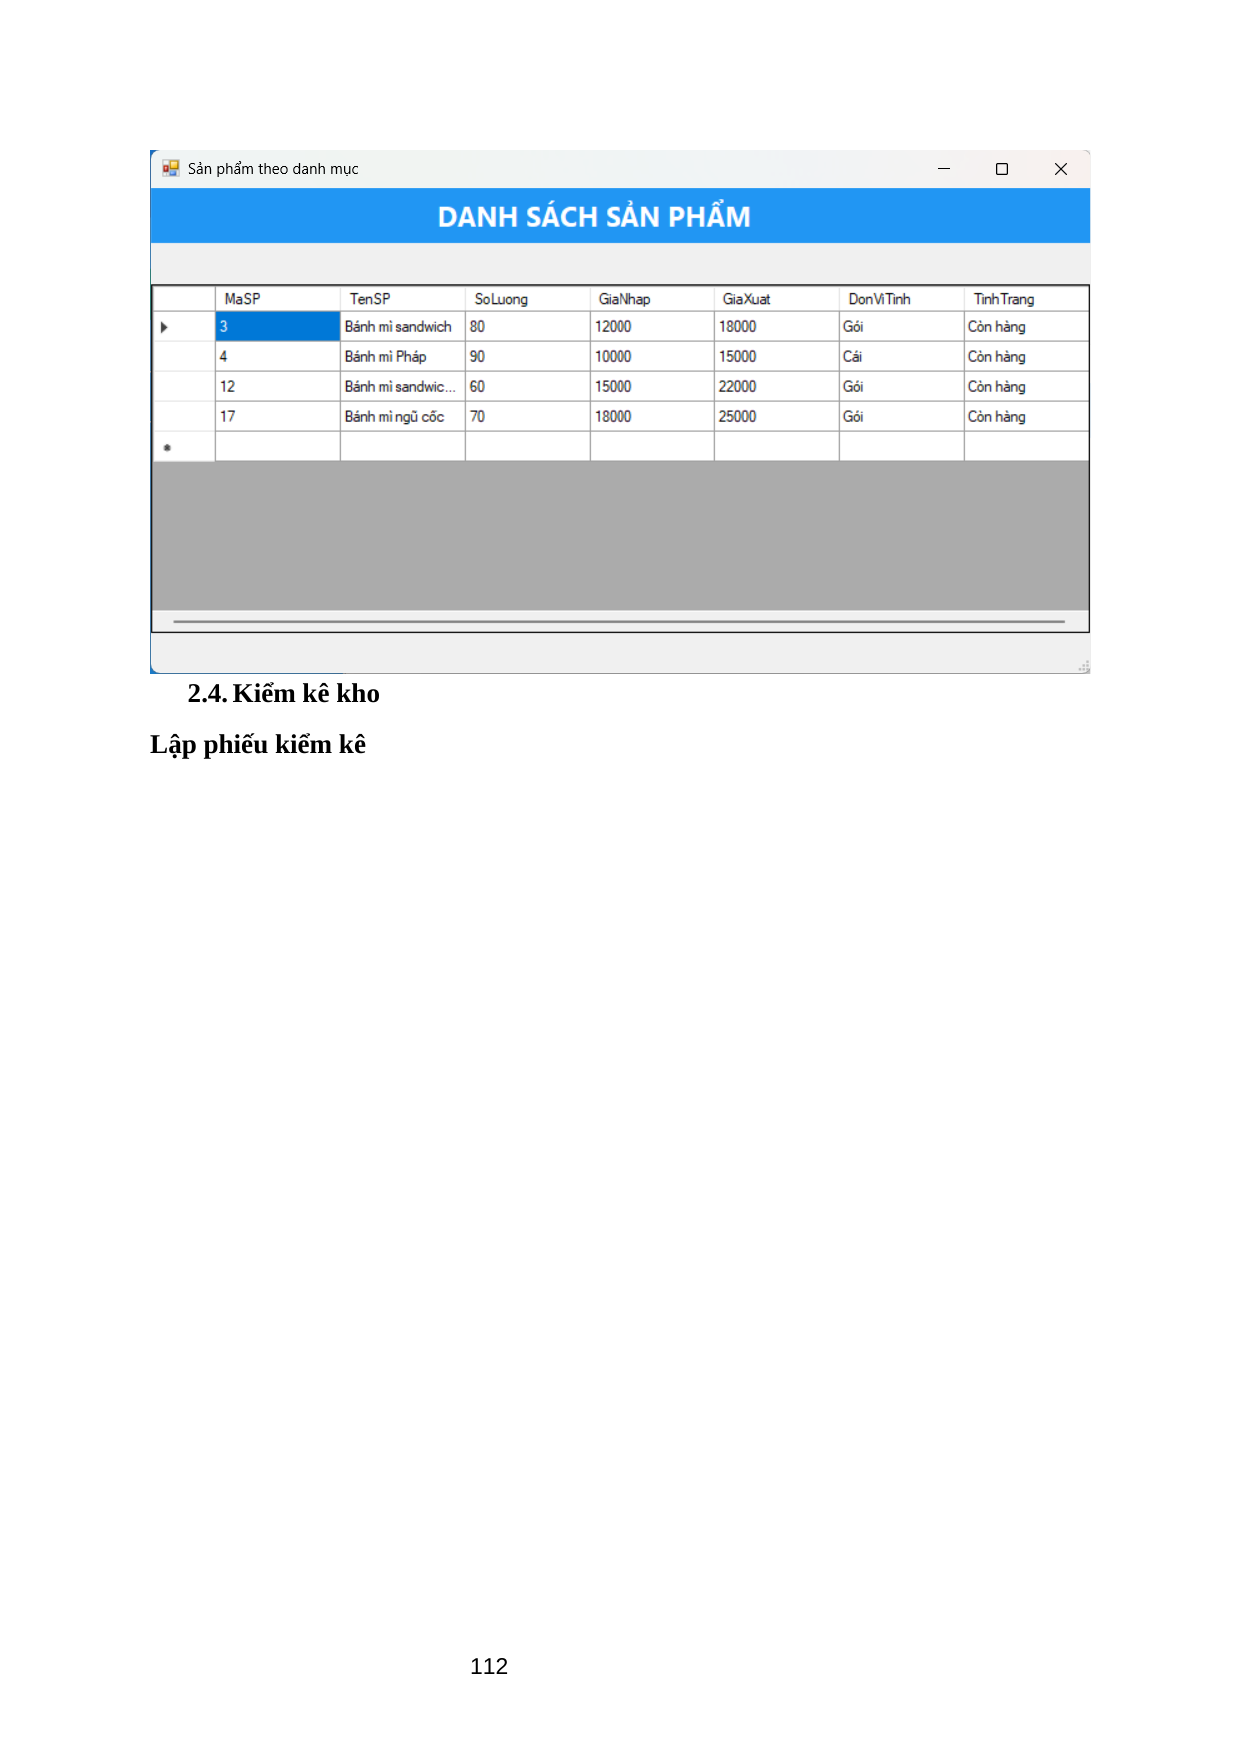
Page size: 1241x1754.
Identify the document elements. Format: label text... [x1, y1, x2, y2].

list Kiểm kê kho [187, 677, 1090, 709]
picture [150, 150, 1091, 674]
text Lập phiếu kiểm kê [150, 728, 1090, 759]
